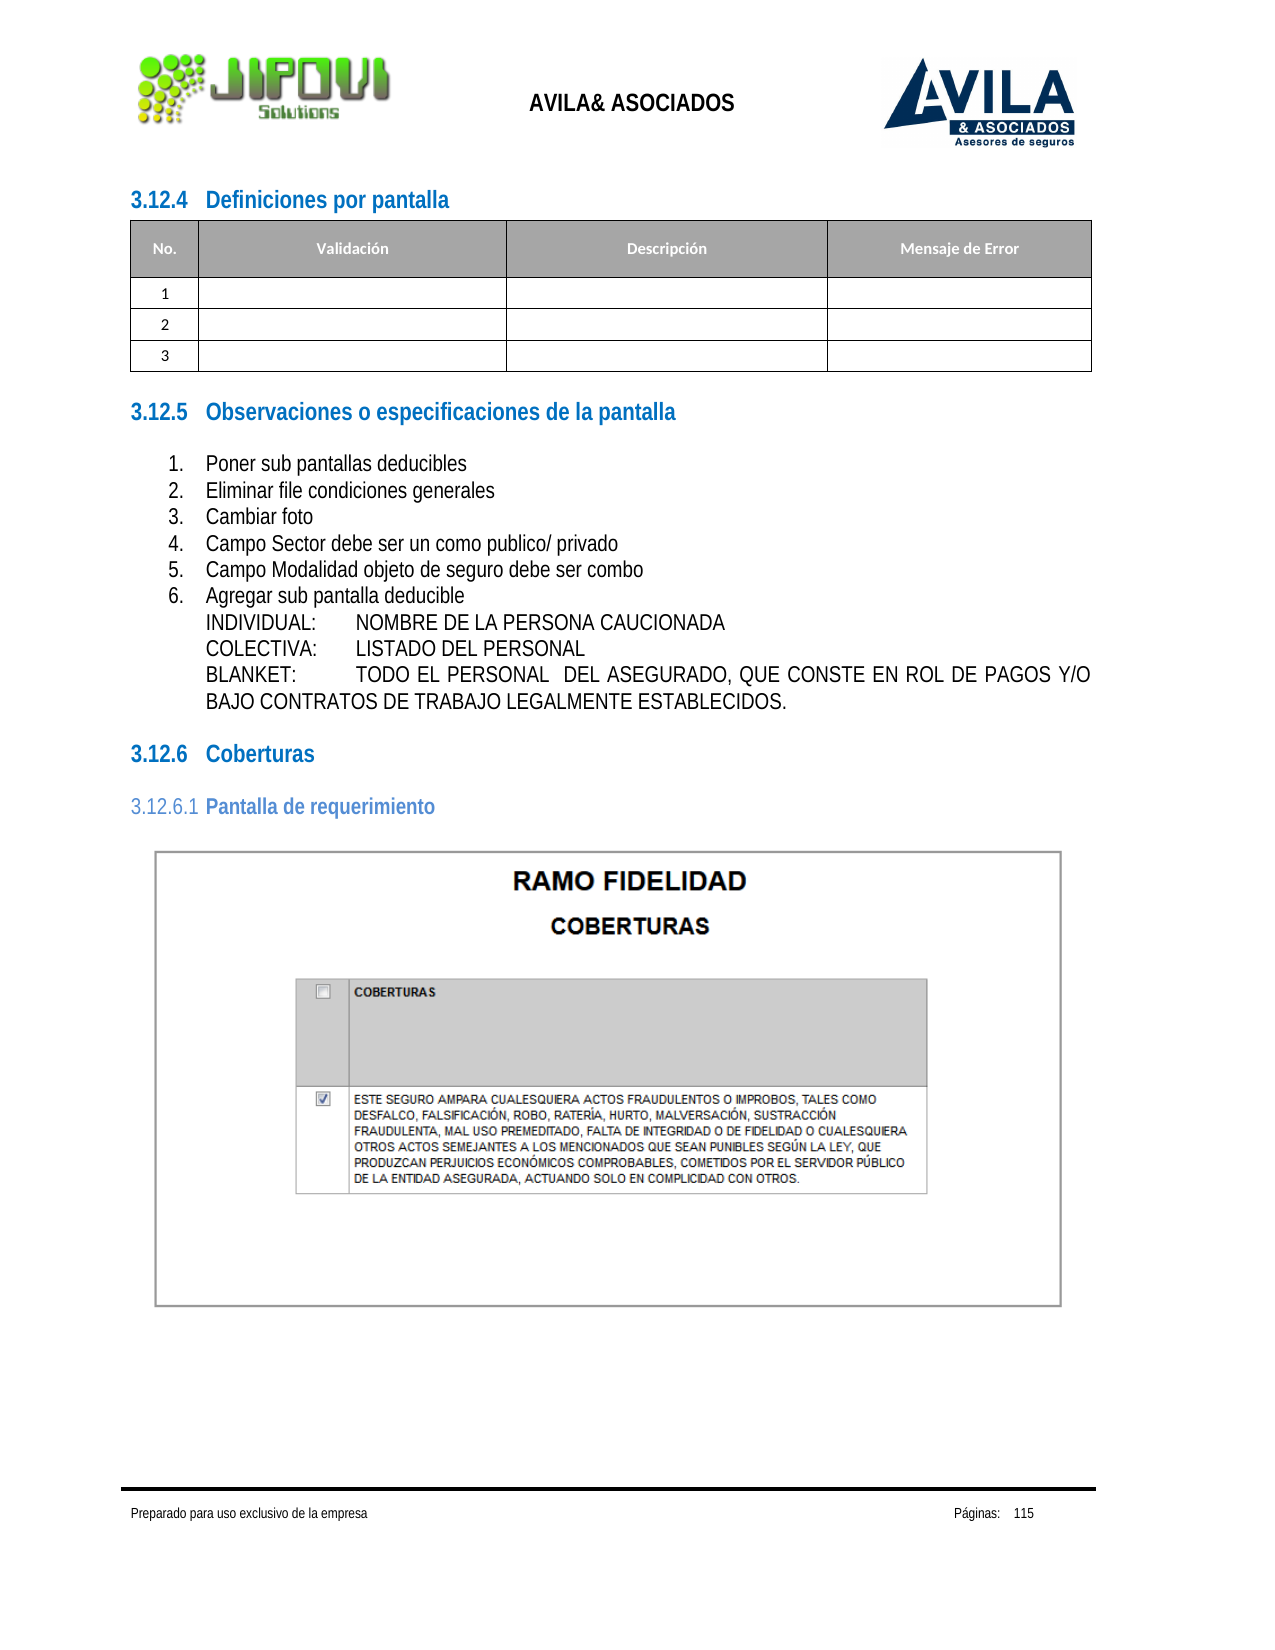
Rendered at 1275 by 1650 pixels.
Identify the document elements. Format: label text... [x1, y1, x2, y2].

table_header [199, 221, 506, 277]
list Cambiar foto [168, 503, 1092, 529]
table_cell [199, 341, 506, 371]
list INDIVIDUAL: NOMBRE DE LA PERSONA CAUCIONADA [206, 608, 1092, 635]
picture [151, 843, 1072, 1314]
subtitle Definiciones por pantalla [131, 184, 1092, 213]
picture [131, 47, 394, 128]
list COLECTIVA: LISTADO DEL PERSONAL [206, 635, 1092, 661]
list Eliminar file condiciones generales [168, 477, 1092, 503]
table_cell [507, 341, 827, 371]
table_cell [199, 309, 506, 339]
list Campo Modalidad objeto de seguro debe ser combo [168, 556, 1092, 582]
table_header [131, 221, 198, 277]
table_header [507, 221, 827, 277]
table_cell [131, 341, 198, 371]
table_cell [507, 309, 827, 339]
subtitle Coberturas [131, 739, 1092, 768]
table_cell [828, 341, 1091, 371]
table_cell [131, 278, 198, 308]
list BLANKET: TODO EL PERSONAL DEL ASEGURADO, QUE CONSTE EN ROL DE PAGOS Y/O BAJO CONTRATOS DE TRABAJO LEGALMENTE ESTABLECIDOS. [206, 661, 1092, 714]
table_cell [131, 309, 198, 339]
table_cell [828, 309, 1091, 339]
subtitle Pantalla de requerimiento [131, 793, 1092, 819]
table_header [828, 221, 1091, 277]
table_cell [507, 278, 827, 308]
subtitle Observaciones o especificaciones de la pantalla [131, 397, 1092, 425]
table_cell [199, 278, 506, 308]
picture [881, 57, 1077, 148]
list Poner sub pantallas deducibles [168, 450, 1092, 477]
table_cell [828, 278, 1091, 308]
list Agregar sub pantalla deducible [168, 582, 1092, 608]
list Campo Sector debe ser un como publico/ privado [168, 529, 1092, 556]
